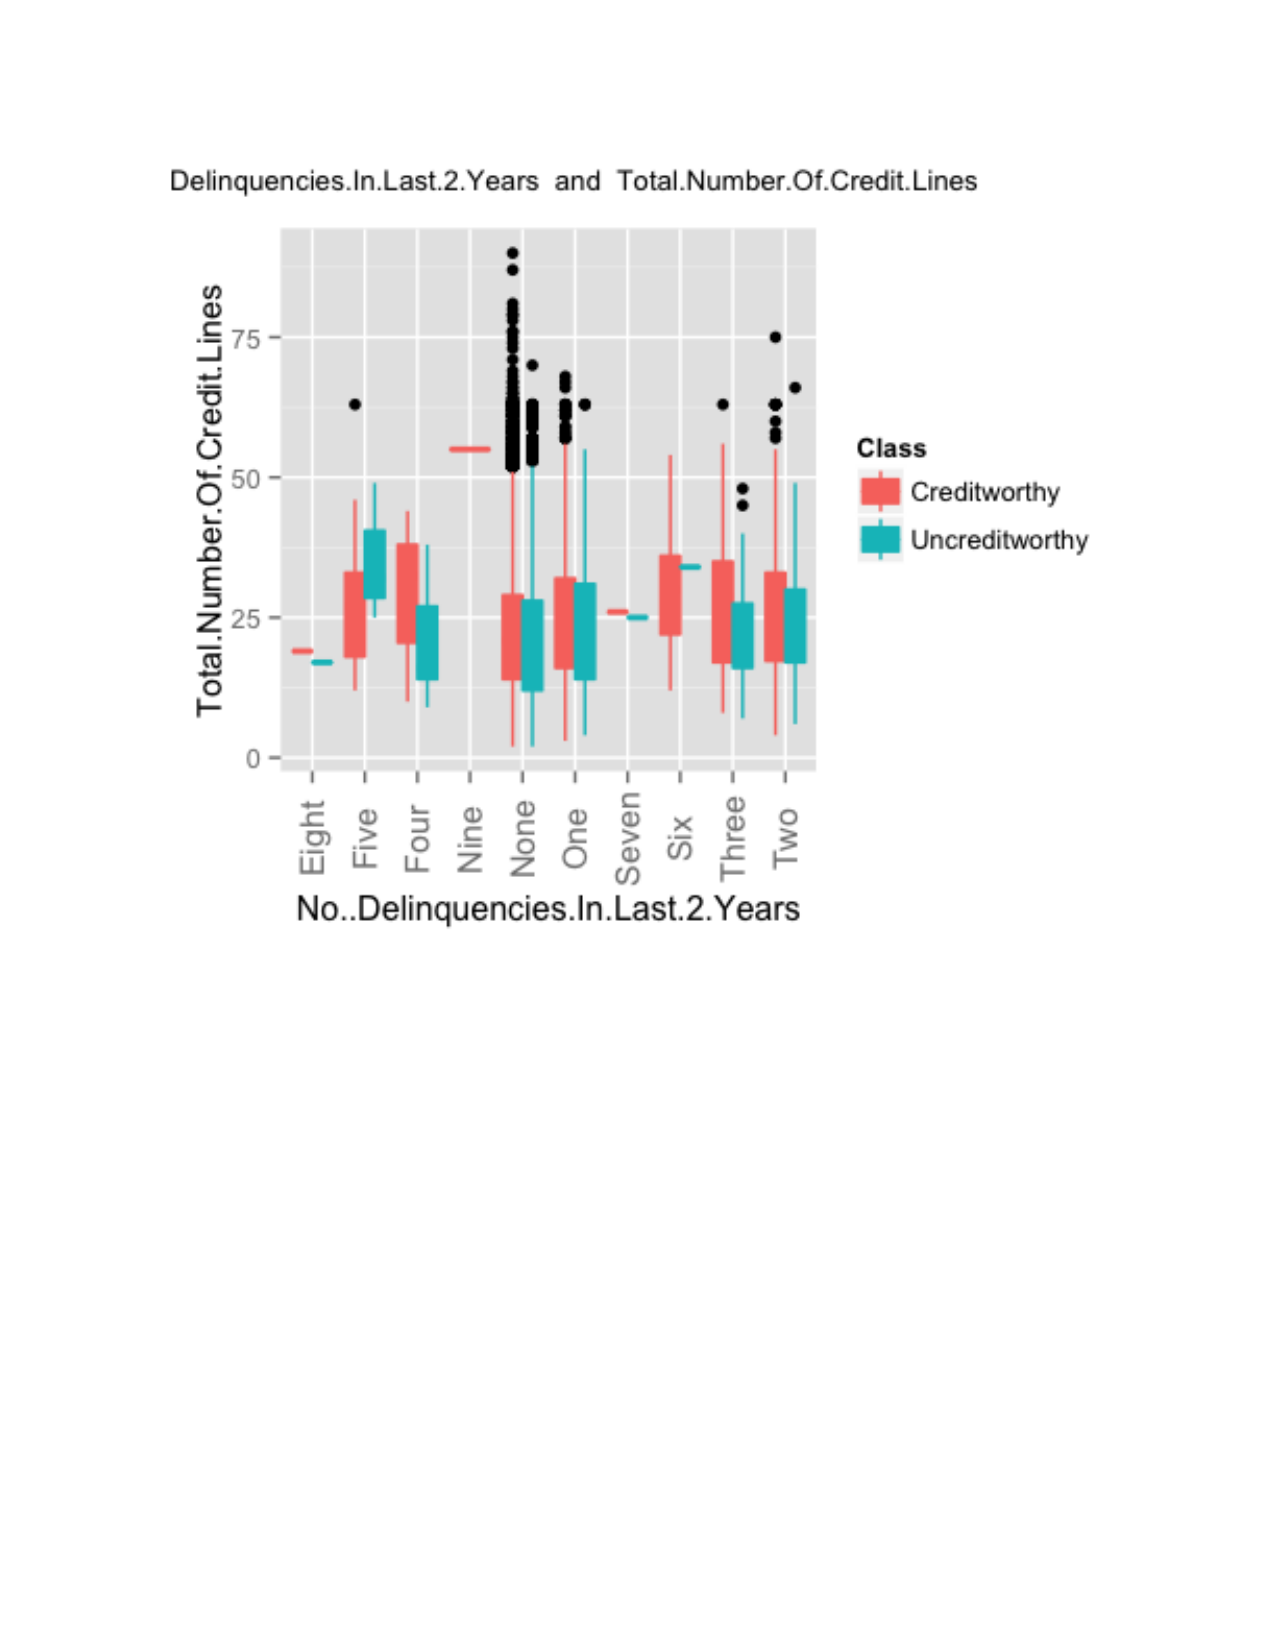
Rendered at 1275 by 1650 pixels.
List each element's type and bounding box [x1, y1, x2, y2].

picture [168, 150, 1169, 950]
